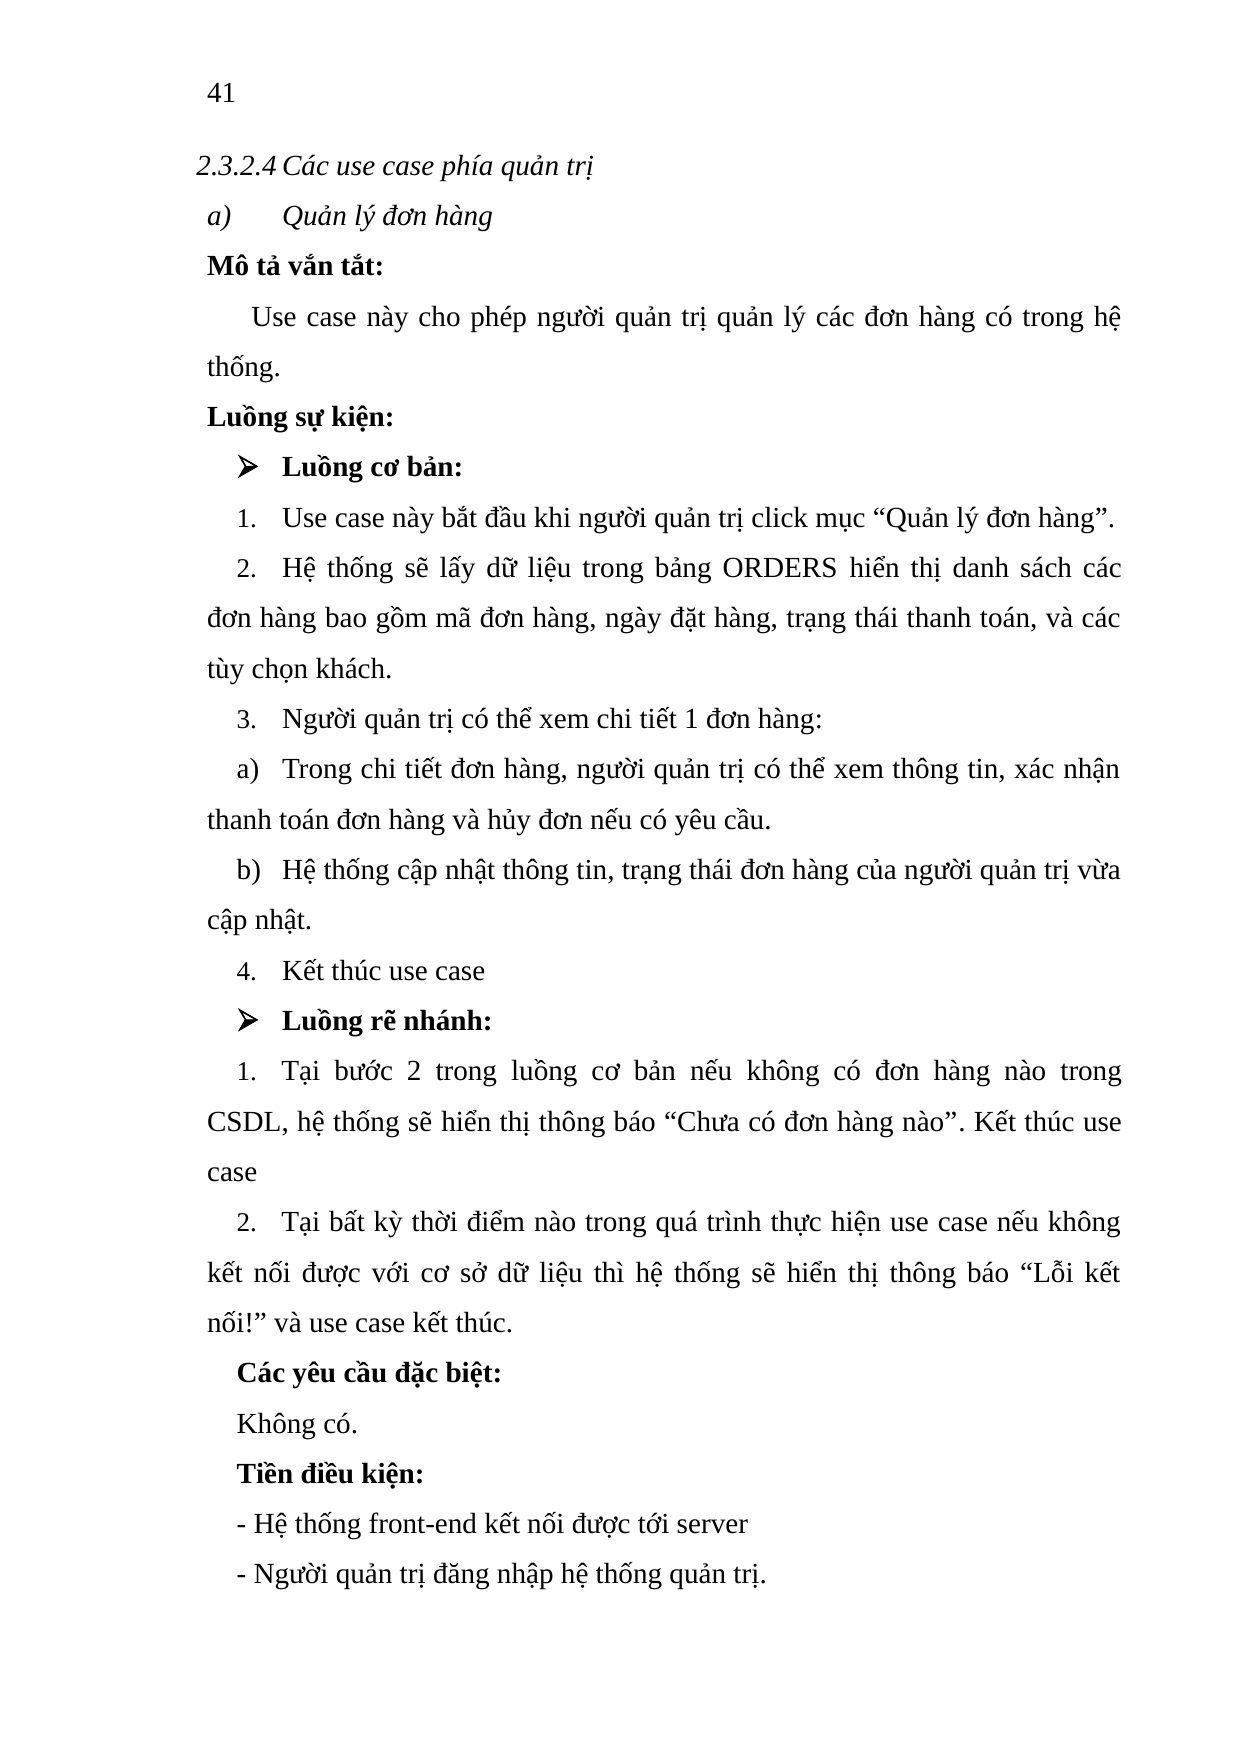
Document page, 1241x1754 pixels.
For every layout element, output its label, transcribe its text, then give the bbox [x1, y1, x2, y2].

list Luồng cơ bản: [207, 449, 1122, 483]
text Use case này cho phép người quản trị quản lý các đơn hàng có trong hệ thống. [207, 299, 1122, 382]
list Tại bước 2 trong luồng cơ bản nếu không có đơn hàng nào trong CSDL, hệ thống sẽ hiển thị thông báo “Chưa có đơn hàng nào”. Kết thúc use case [207, 1053, 1122, 1188]
text Luồng sự kiện: [207, 399, 1122, 433]
text Mô tả vắn tắt: [207, 248, 1122, 282]
text Các yêu cầu đặc biệt: [207, 1355, 1122, 1389]
list Tại bất kỳ thời điểm nào trong quá trình thực hiện use case nếu không kết nối được với cơ sở dữ liệu thì hệ thống sẽ hiển thị thông báo “Lỗi kết nối!” và use case kết thúc. [207, 1204, 1122, 1339]
subtitle Các use case phía quản trị [207, 148, 1122, 181]
text - Người quản trị đăng nhập hệ thống quản trị. [207, 1557, 1122, 1590]
list Trong chi tiết đơn hàng, người quản trị có thể xem thông tin, xác nhận thanh toán đơn hàng và hủy đơn nếu có yêu cầu. [207, 752, 1122, 835]
list Luồng rẽ nhánh: [207, 1003, 1122, 1037]
list Người quản trị có thể xem chi tiết 1 đơn hàng: [207, 701, 1122, 735]
text Tiền điều kiện: [207, 1456, 1122, 1489]
list Kết thúc use case [207, 953, 1122, 986]
text Không có. [207, 1406, 1122, 1439]
text - Hệ thống front-end kết nối được tới server [207, 1506, 1122, 1540]
subtitle Quản lý đơn hàng [207, 198, 1122, 232]
list Hệ thống sẽ lấy dữ liệu trong bảng ORDERS hiển thị danh sách các đơn hàng bao gồm mã đơn hàng, ngày đặt hàng, trạng thái thanh toán, và các tùy chọn khách. [207, 550, 1122, 684]
list Use case này bắt đầu khi người quản trị click mục “Quản lý đơn hàng”. [207, 500, 1122, 533]
list Hệ thống cập nhật thông tin, trạng thái đơn hàng của người quản trị vừa cập nhật. [207, 852, 1122, 936]
